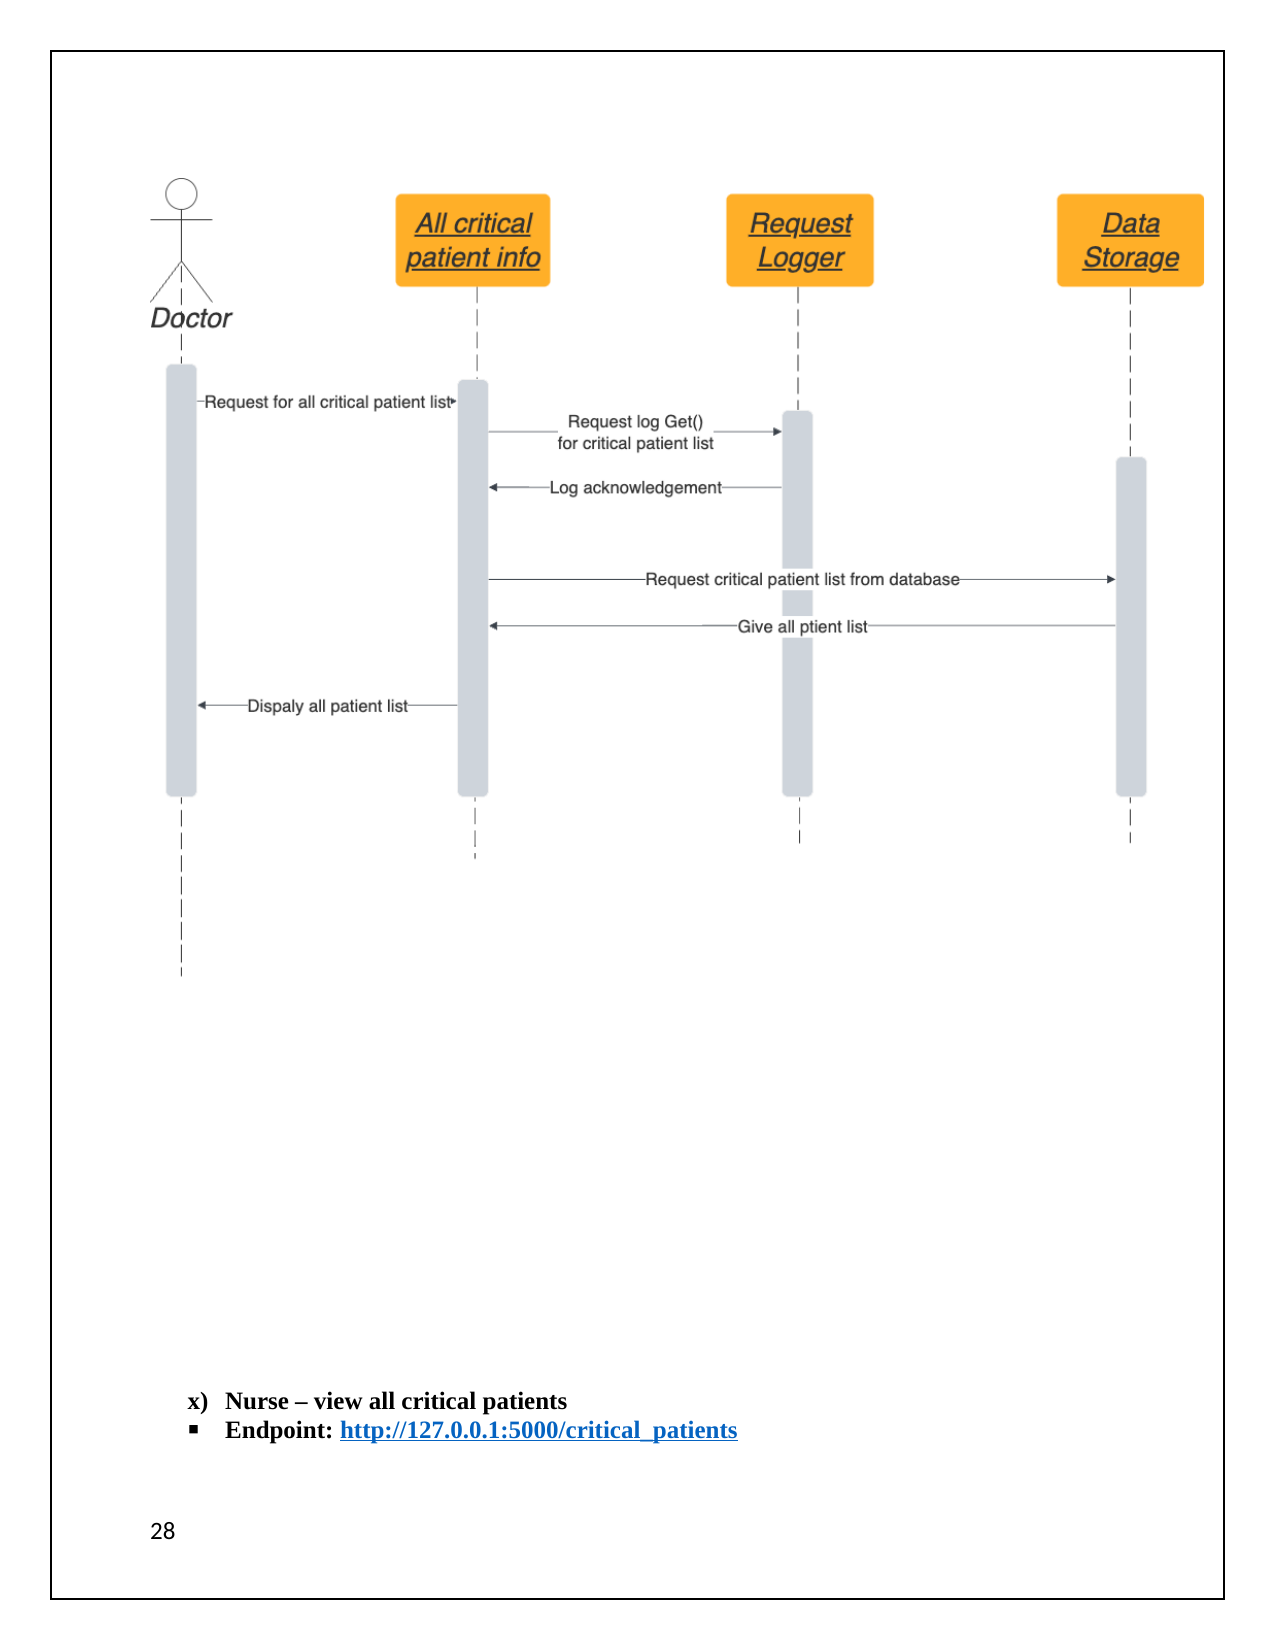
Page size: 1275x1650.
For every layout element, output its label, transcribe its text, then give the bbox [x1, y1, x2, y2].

picture [150, 178, 1205, 984]
list Endpoint: http://127.0.0.1:5000/critical_patients [187, 1415, 1125, 1444]
list Nurse – view all critical patients [187, 1386, 1125, 1415]
